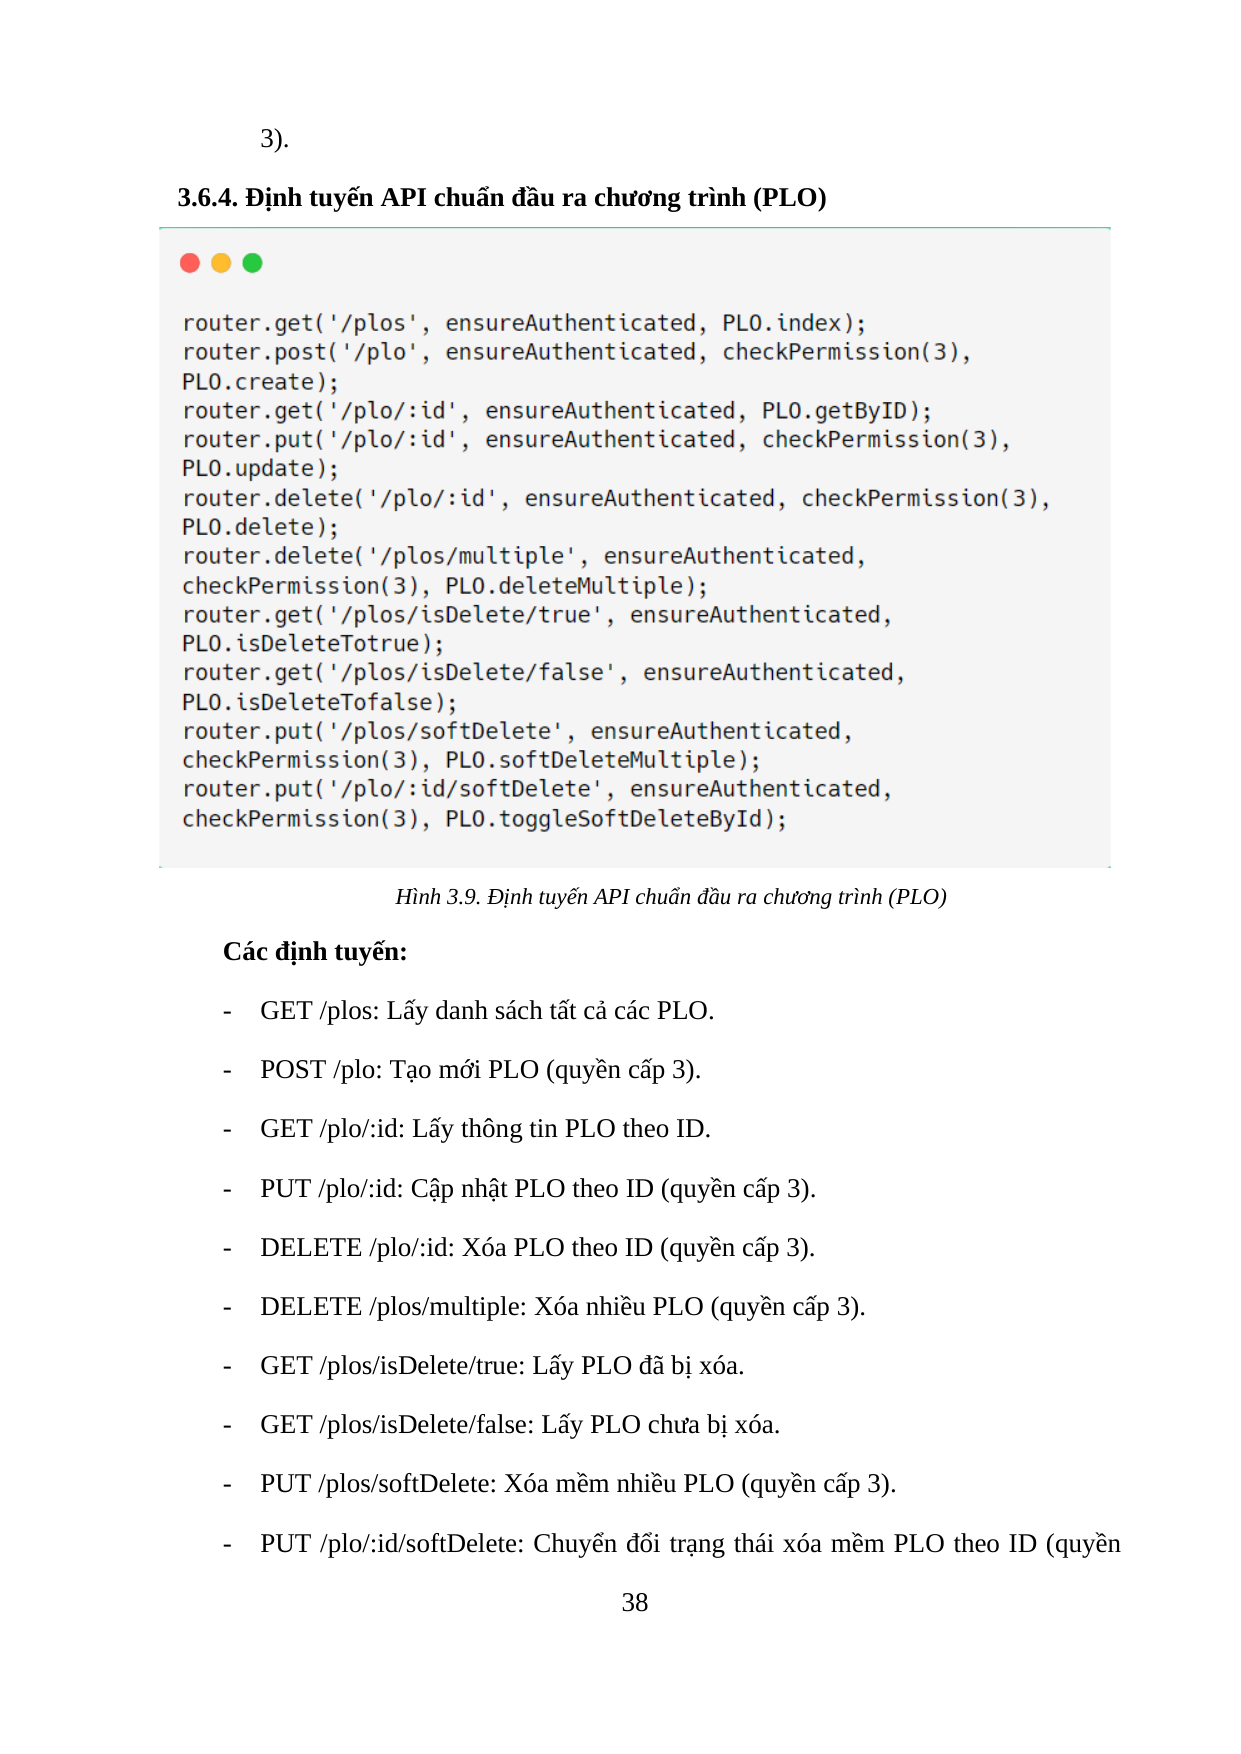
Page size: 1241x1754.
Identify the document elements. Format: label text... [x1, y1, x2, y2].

list GET /plos/isDelete/true: Lấy PLO đã bị xóa. [223, 1349, 1122, 1380]
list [223, 122, 1122, 153]
text Các định tuyến: [148, 935, 1122, 966]
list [223, 1527, 1122, 1558]
list GET /plos: Lấy danh sách tất cả các PLO. [223, 994, 1122, 1025]
list DELETE /plos/multiple: Xóa nhiều PLO (quyền cấp 3). [223, 1290, 1122, 1321]
list GET /plo/:id: Lấy thông tin PLO theo ID. [223, 1112, 1122, 1144]
picture [159, 227, 1111, 868]
subtitle Định tuyến API chuẩn đầu ra chương trình (PLO) [177, 181, 1122, 212]
list GET /plos/isDelete/false: Lấy PLO chưa bị xóa. [223, 1408, 1122, 1439]
list DELETE /plo/:id: Xóa PLO theo ID (quyền cấp 3). [223, 1231, 1122, 1262]
list POST /plo: Tạo mới PLO (quyền cấp 3). [223, 1053, 1122, 1084]
list PUT /plos/softDelete: Xóa mềm nhiều PLO (quyền cấp 3). [223, 1467, 1122, 1499]
list PUT /plo/:id: Cập nhật PLO theo ID (quyền cấp 3). [223, 1172, 1122, 1203]
